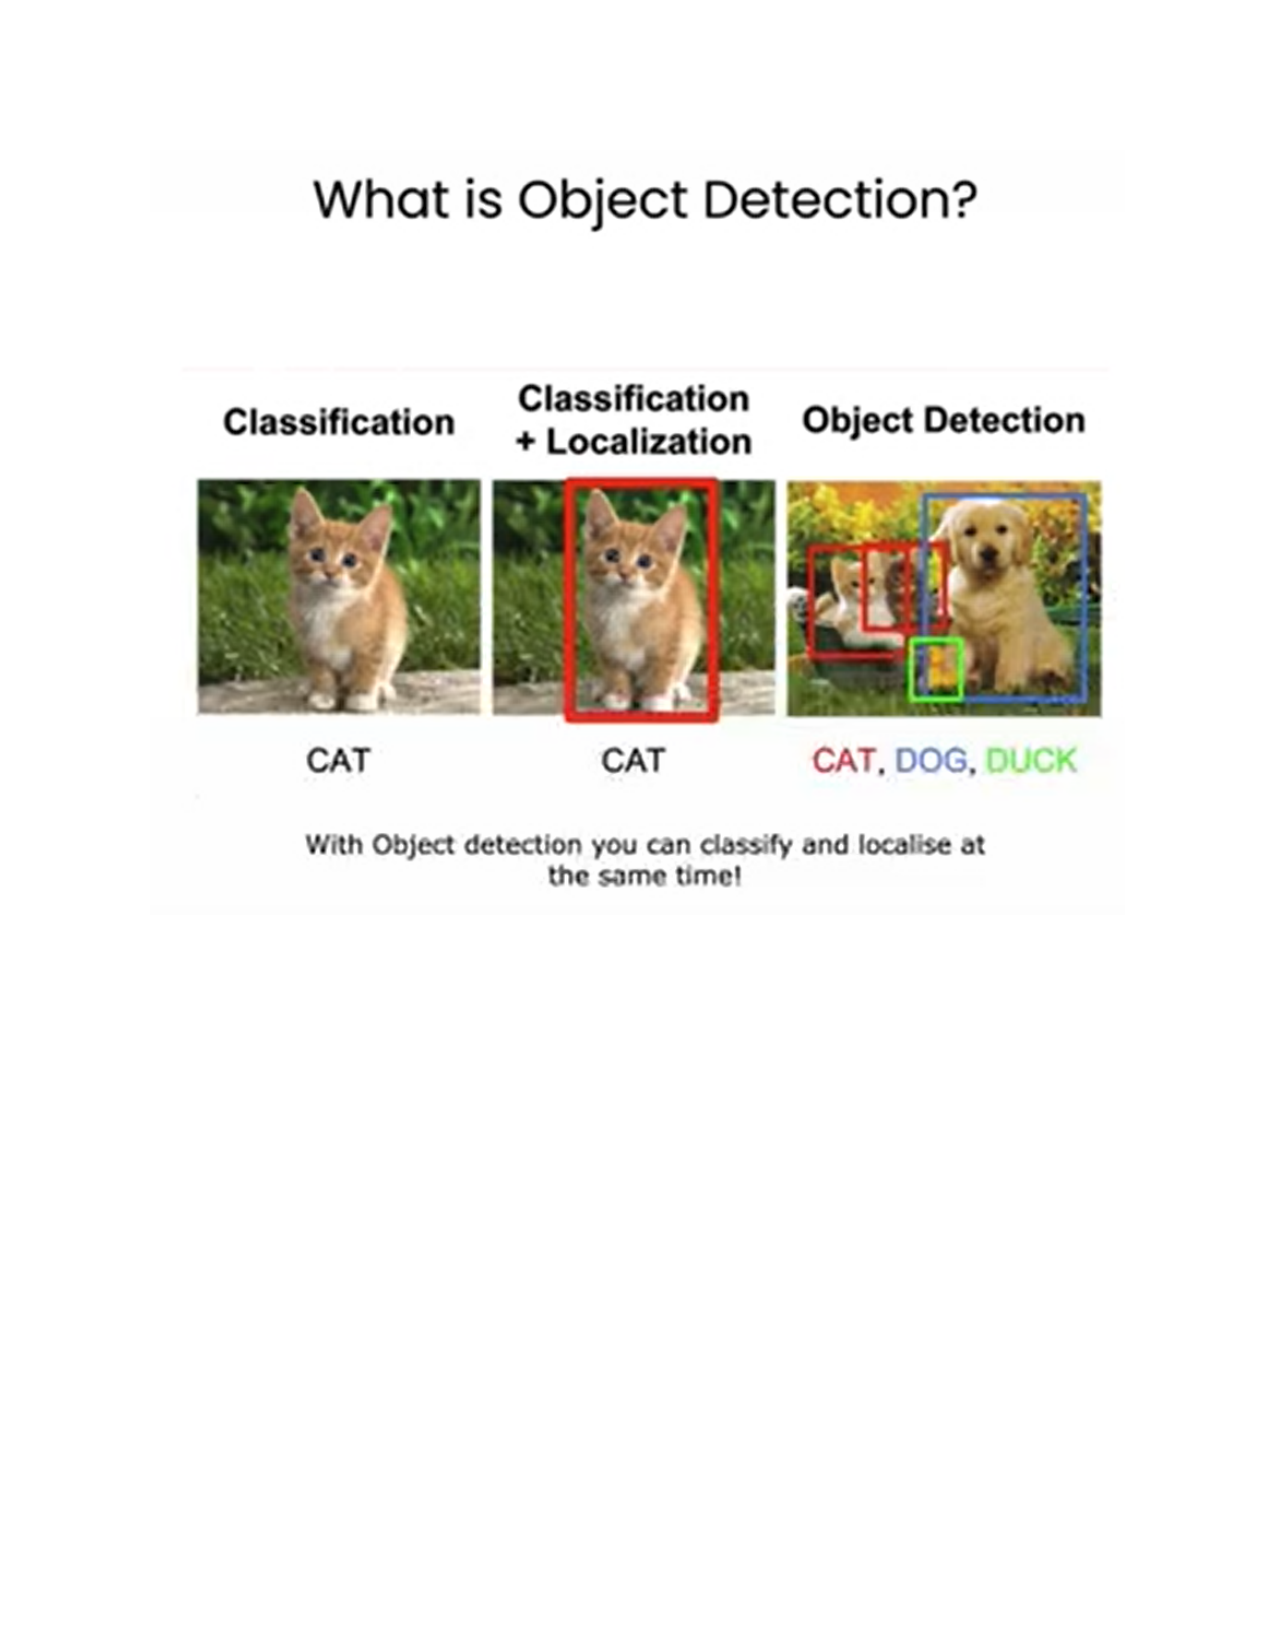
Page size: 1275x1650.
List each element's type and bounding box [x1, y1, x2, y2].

picture [150, 150, 1125, 915]
